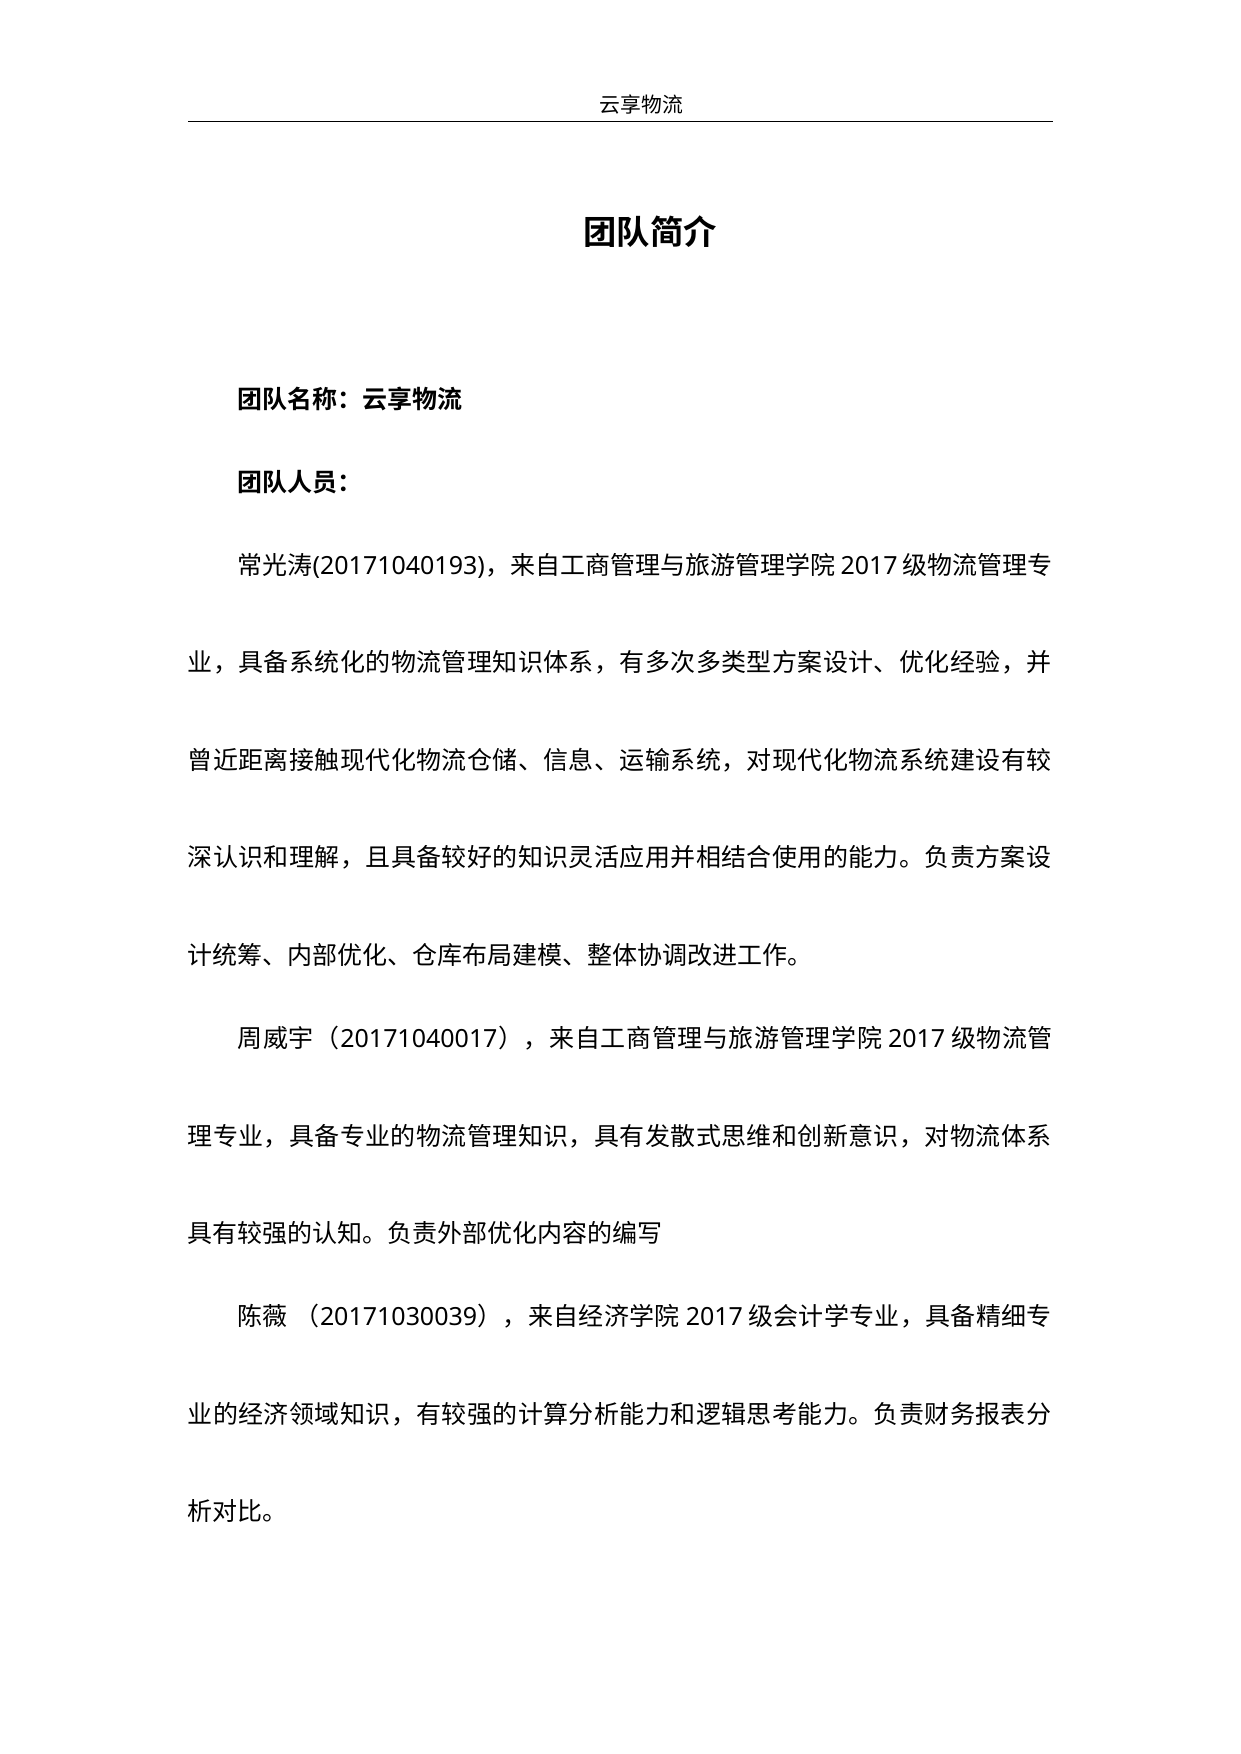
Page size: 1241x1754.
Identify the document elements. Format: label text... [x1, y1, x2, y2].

text 团队名称：云享物流 [187, 365, 1053, 430]
subtitle 团队简介 [247, 197, 1053, 262]
text 周威宇（20171040017），来自工商管理与旅游管理学院2017级物流管理专业，具备专业的物流管理知识，具有发散式思维和创新意识，对物流体系具有较强的认知。负责外部优化内容的编写 [187, 1004, 1053, 1264]
text 团队人员： [187, 448, 1053, 513]
text 常光涛(20171040193)，来自工商管理与旅游管理学院2017级物流管理专业，具备系统化的物流管理知识体系，有多次多类型方案设计、优化经验，并曾近距离接触现代化物流仓储、信息、运输系统，对现代化物流系统建设有较深认识和理解，且具备较好的知识灵活应用并相结合使用的能力。负责方案设计统筹、内部优化、仓库布局建模、整体协调改进工作。 [187, 531, 1053, 986]
text 陈薇 （20171030039），来自经济学院2017级会计学专业，具备精细专业的经济领域知识，有较强的计算分析能力和逻辑思考能力。负责财务报表分析对比。 [187, 1282, 1053, 1542]
